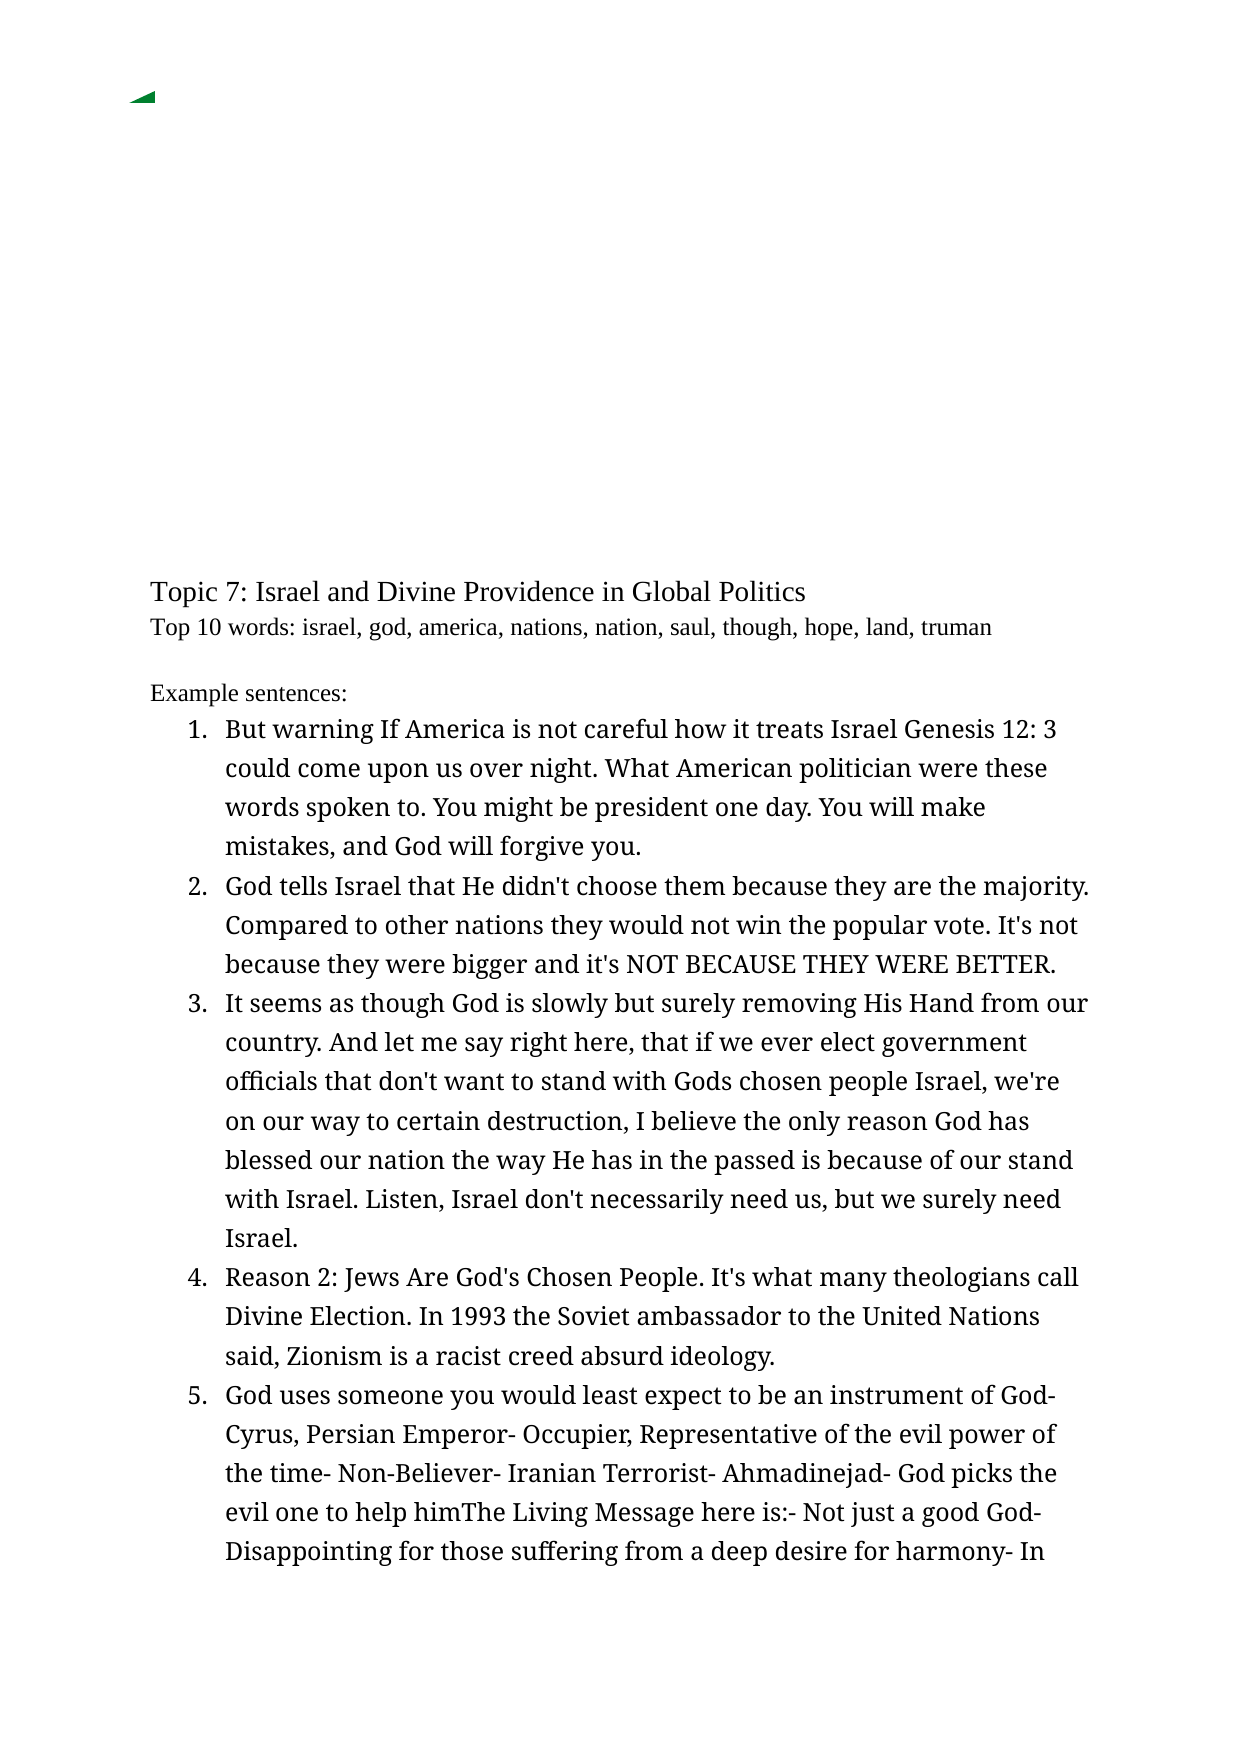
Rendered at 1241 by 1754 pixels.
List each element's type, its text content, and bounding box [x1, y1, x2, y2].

text Top 10 words: israel, god, america, nations, nation, saul, though, hope, land, truman [150, 612, 1090, 641]
text Example sentences: [150, 678, 1090, 707]
text Topic 7: Israel and Divine Providence in Global Politics [150, 574, 1090, 607]
list It seems as though God is slowly but surely removing His Hand from our country. And let me say right here, that if we ever elect government officials that don't want to stand with Gods chosen people Israel, we're on our way to certain destruction, I believe the only reason God has blessed our nation the way He has in the passed is because of our stand with Israel. Listen, Israel don't necessarily need us, but we surely need Israel. [187, 986, 1090, 1255]
list But warning If America is not careful how it treats Israel Genesis 12: 3 could come upon us over night. What American politician were these words spoken to. You might be president one day. You will make mistakes, and God will forgive you. [187, 712, 1090, 863]
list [187, 1377, 1090, 1568]
list Reason 2: Jews Are God's Chosen People. It's what many theologians call Divine Election. In 1993 the Soviet ambassador to the United Nations said, Zionism is a racist creed absurd ideology. [187, 1260, 1090, 1372]
list God tells Israel that He didn't choose them because they are the majority. Compared to other nations they would not win the popular vote. It's not because they were bigger and it's NOT BECAUSE THEY WERE BETTER. [187, 868, 1090, 981]
